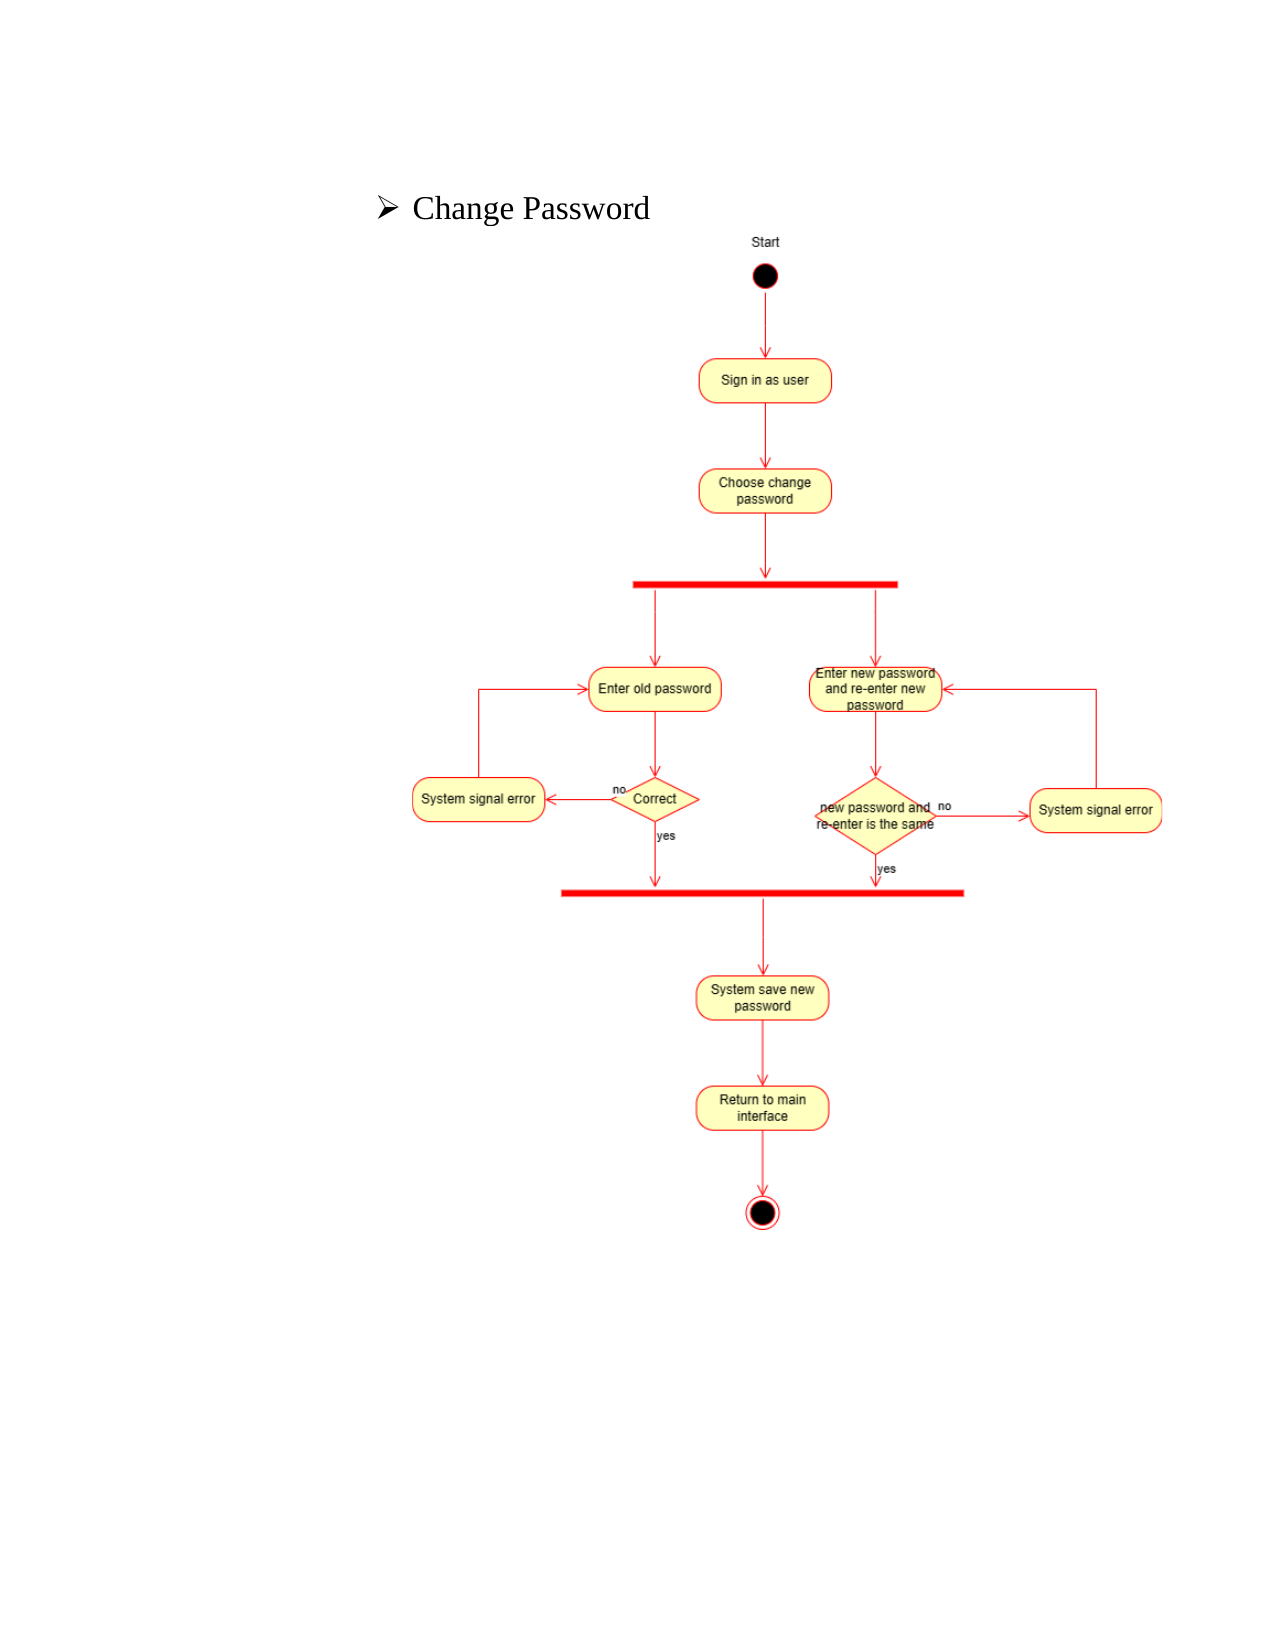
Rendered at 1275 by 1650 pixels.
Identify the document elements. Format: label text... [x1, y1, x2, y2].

picture [412, 226, 1163, 1230]
list Change Password [375, 188, 1088, 227]
